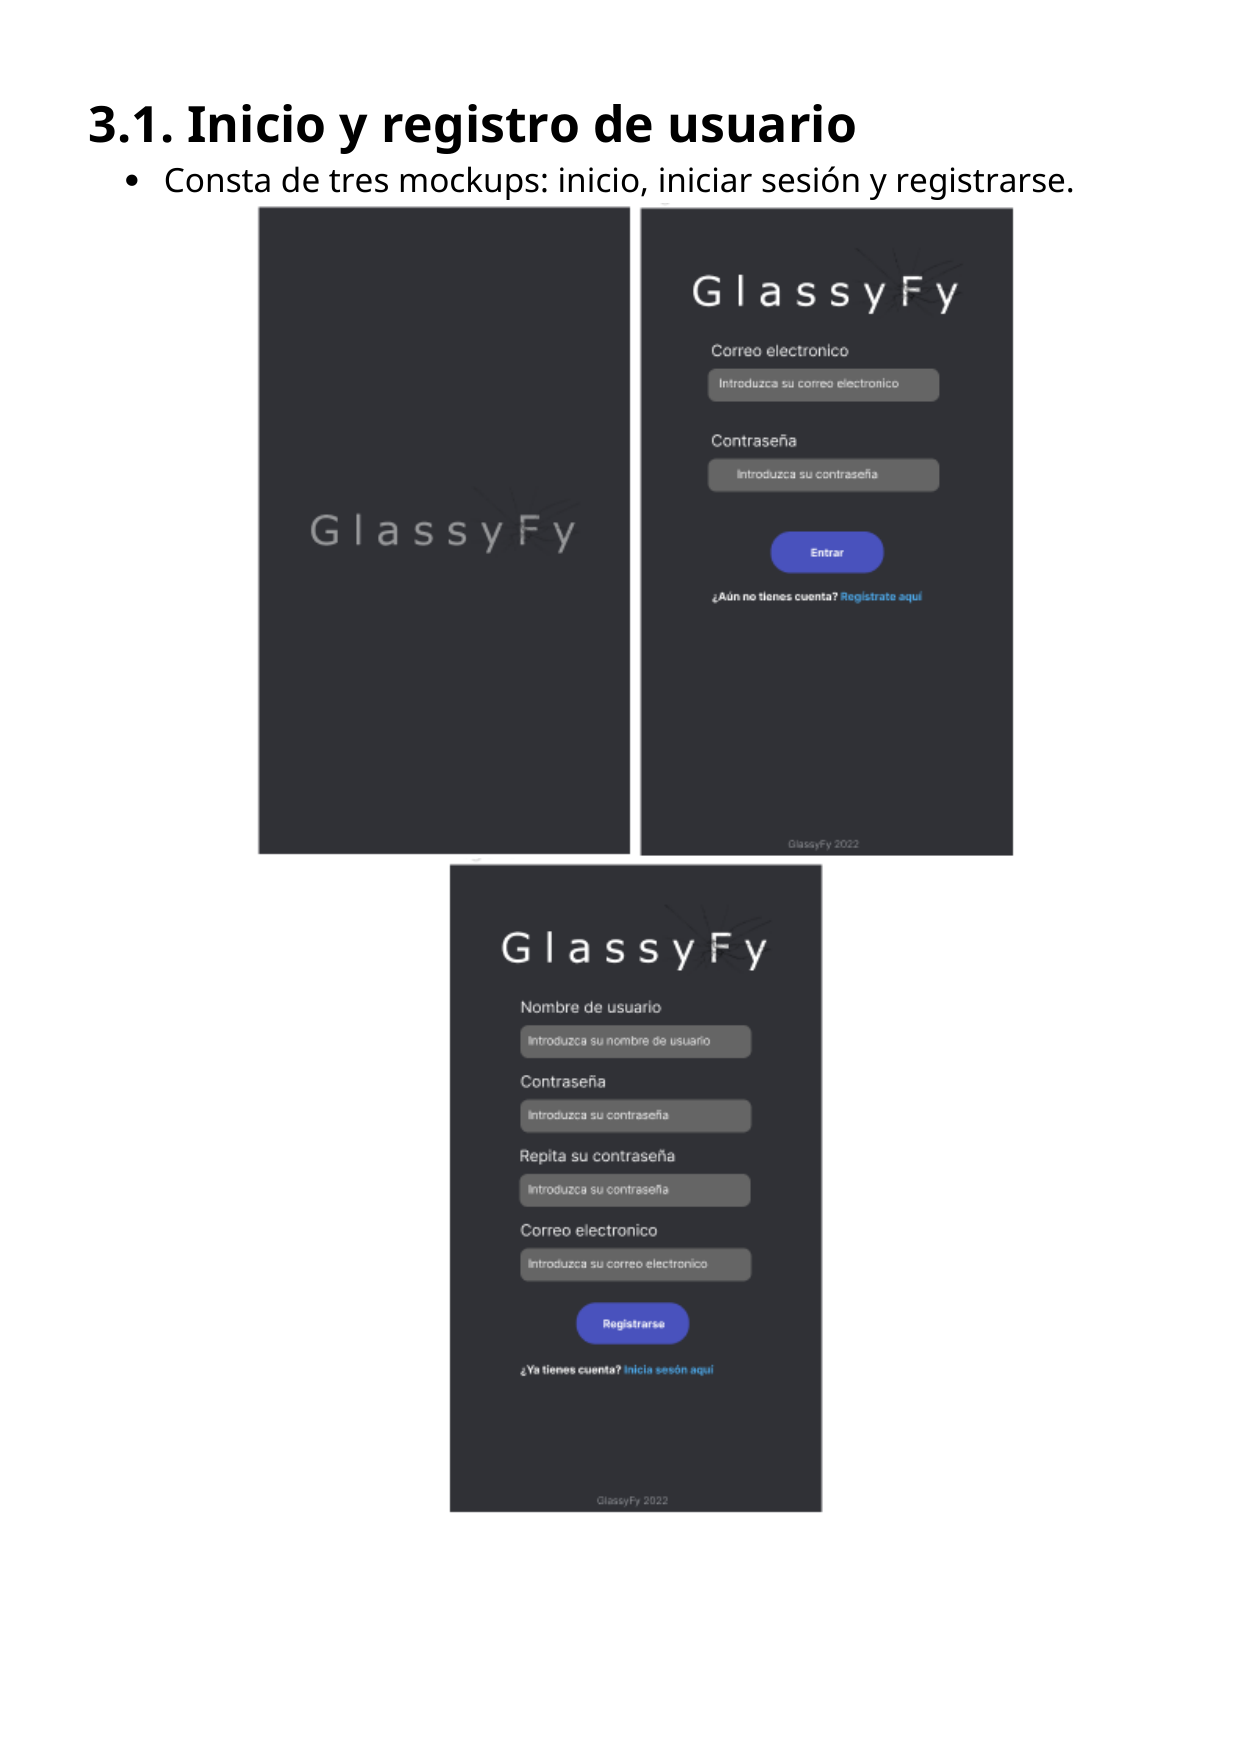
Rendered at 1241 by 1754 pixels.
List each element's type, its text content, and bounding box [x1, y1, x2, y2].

list Consta de tres mockups: inicio, iniciar sesión y registrarse. [126, 157, 1181, 202]
text 3.1. Inicio y registro de usuario [89, 89, 1181, 157]
picture [252, 202, 1018, 1517]
